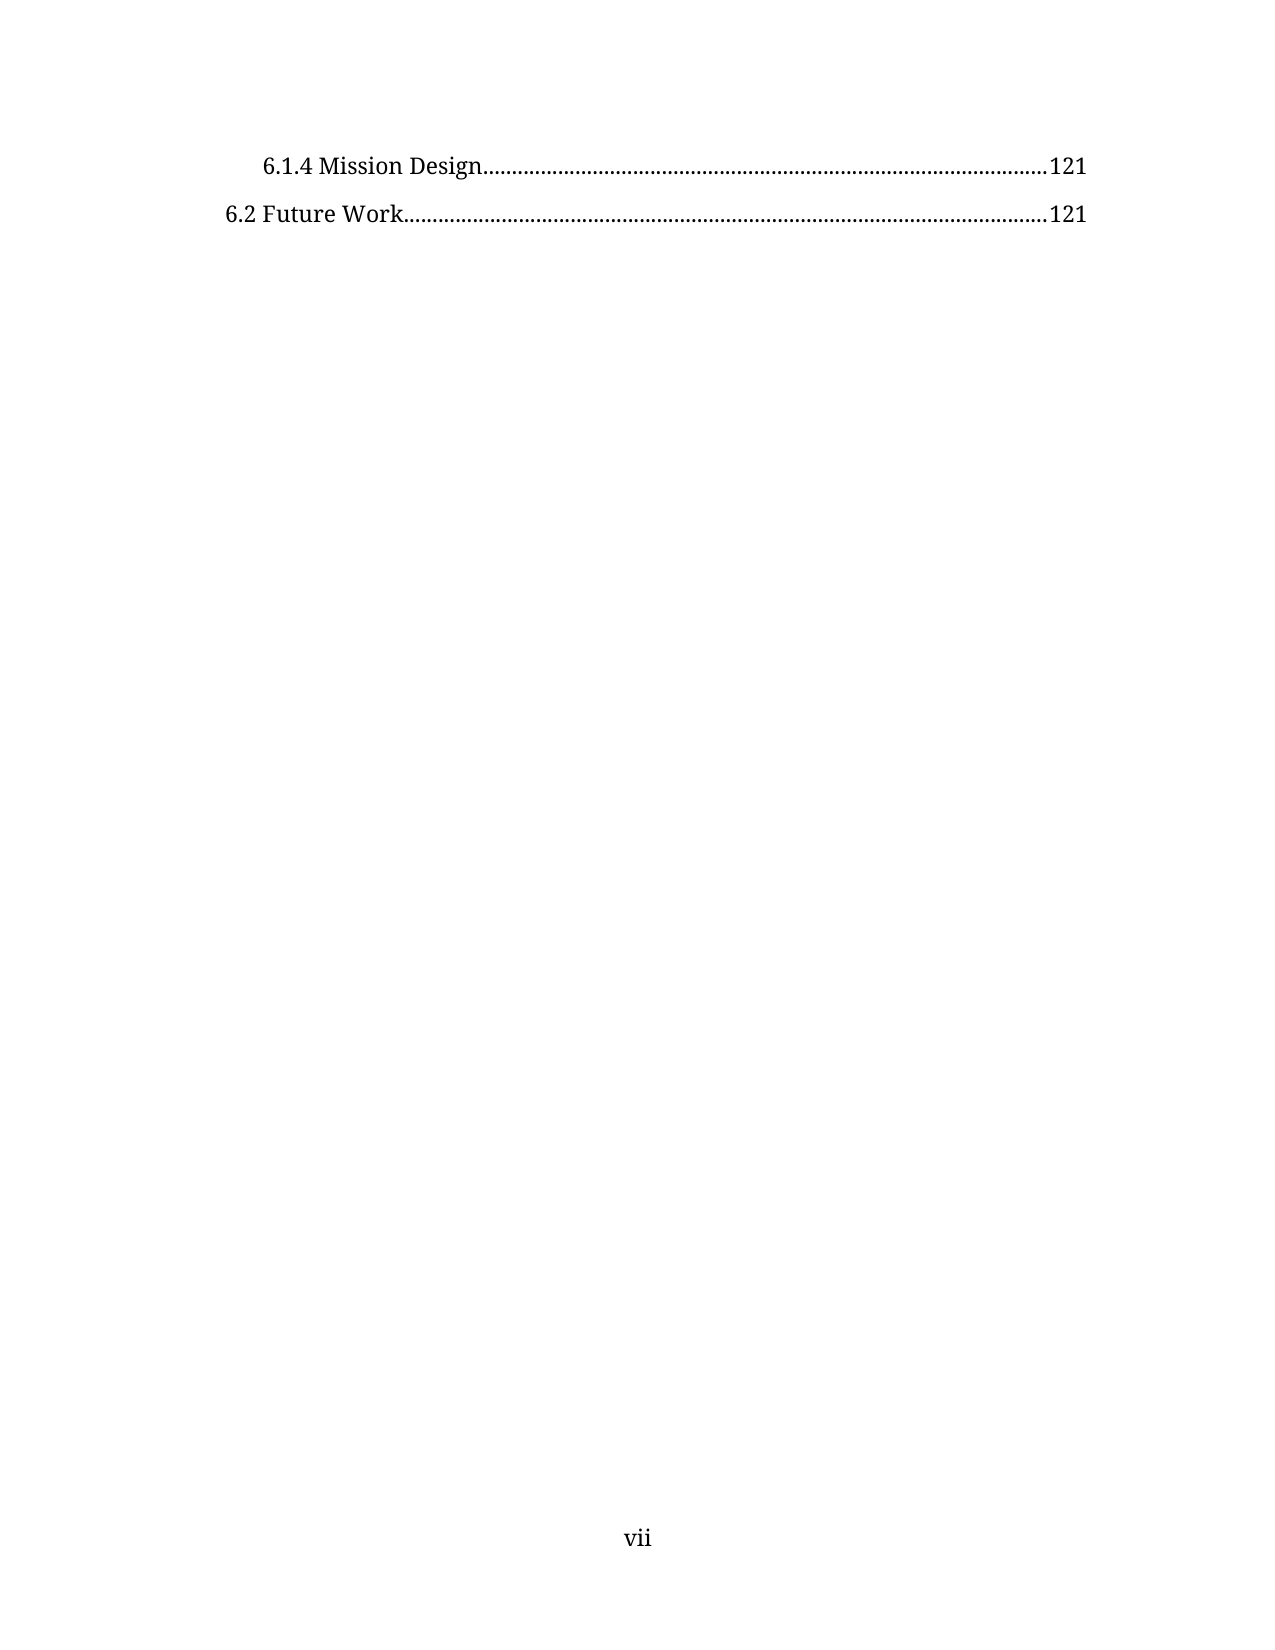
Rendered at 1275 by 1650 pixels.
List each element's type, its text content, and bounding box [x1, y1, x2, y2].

text 6.2 Future Work 121 [225, 198, 1087, 229]
text 6.1.4 Mission Design 121 [262, 150, 1087, 181]
